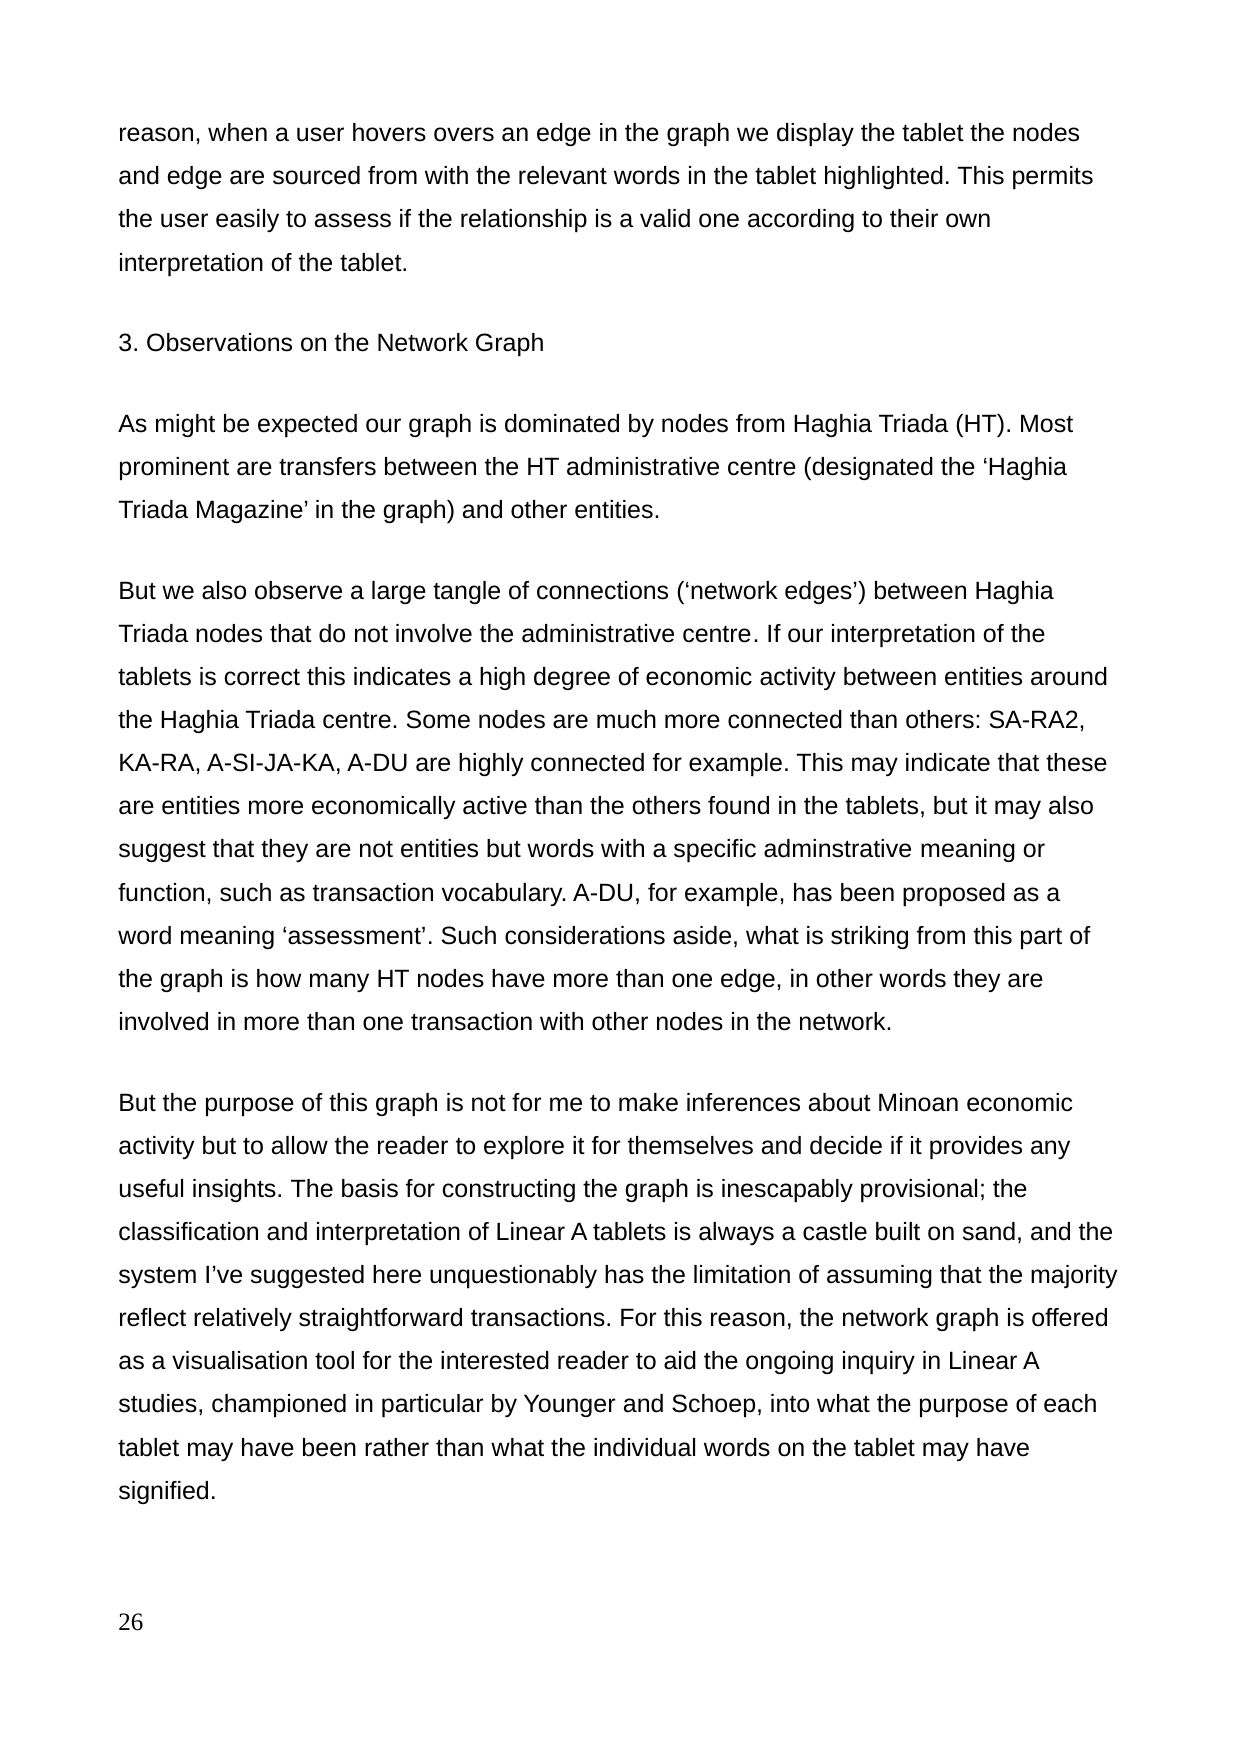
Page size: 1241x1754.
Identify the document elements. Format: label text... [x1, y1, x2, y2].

text But we also observe a large tangle of connections (‘network edges’) between Haghia Triada nodes that do not involve the administrative centre. If our interpretation of the tablets is correct this indicates a high degree of economic activity between entities around the Haghia Triada centre. Some nodes are much more connected than others: SA-RA2, KA-RA, A-SI-JA-KA, A-DU are highly connected for example. This may indicate that these are entities more economically active than the others found in the tablets, but it may also suggest that they are not entities but words with a specific adminstrative meaning or function, such as transaction vocabulary. A-DU, for example, has been proposed as a word meaning ‘assessment’. Such considerations aside, what is striking from this part of the graph is how many HT nodes have more than one edge, in other words they are involved in more than one transaction with other nodes in the network. [118, 576, 1122, 1036]
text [118, 118, 1122, 276]
subtitle 3. Observations on the Network Graph [118, 328, 1122, 357]
text But the purpose of this graph is not for me to make inferences about Minoan economic activity but to allow the reader to explore it for themselves and decide if it provides any useful insights. The basis for constructing the graph is inescapably provisional; the classification and interpretation of Linear A tablets is always a castle built on sand, and the system I’ve suggested here unquestionably has the limitation of assuming that the majority reflect relatively straightforward transactions. For this reason, the network graph is offered as a visualisation tool for the interested reader to aid the ongoing inquiry in Linear A studies, champion in particular by Youner and Schoep, into what the purpose of each tablet may have been rather than what the individual words on the tablet may have signified. [118, 1087, 1122, 1504]
text As might be expected our graph is dominated by nodes from Haghia Triada (HT). Most prominent are transfers between the HT administrative centre (designated the ‘Haghia Triada Magazine’ in the graph) and other entities. [118, 409, 1122, 524]
